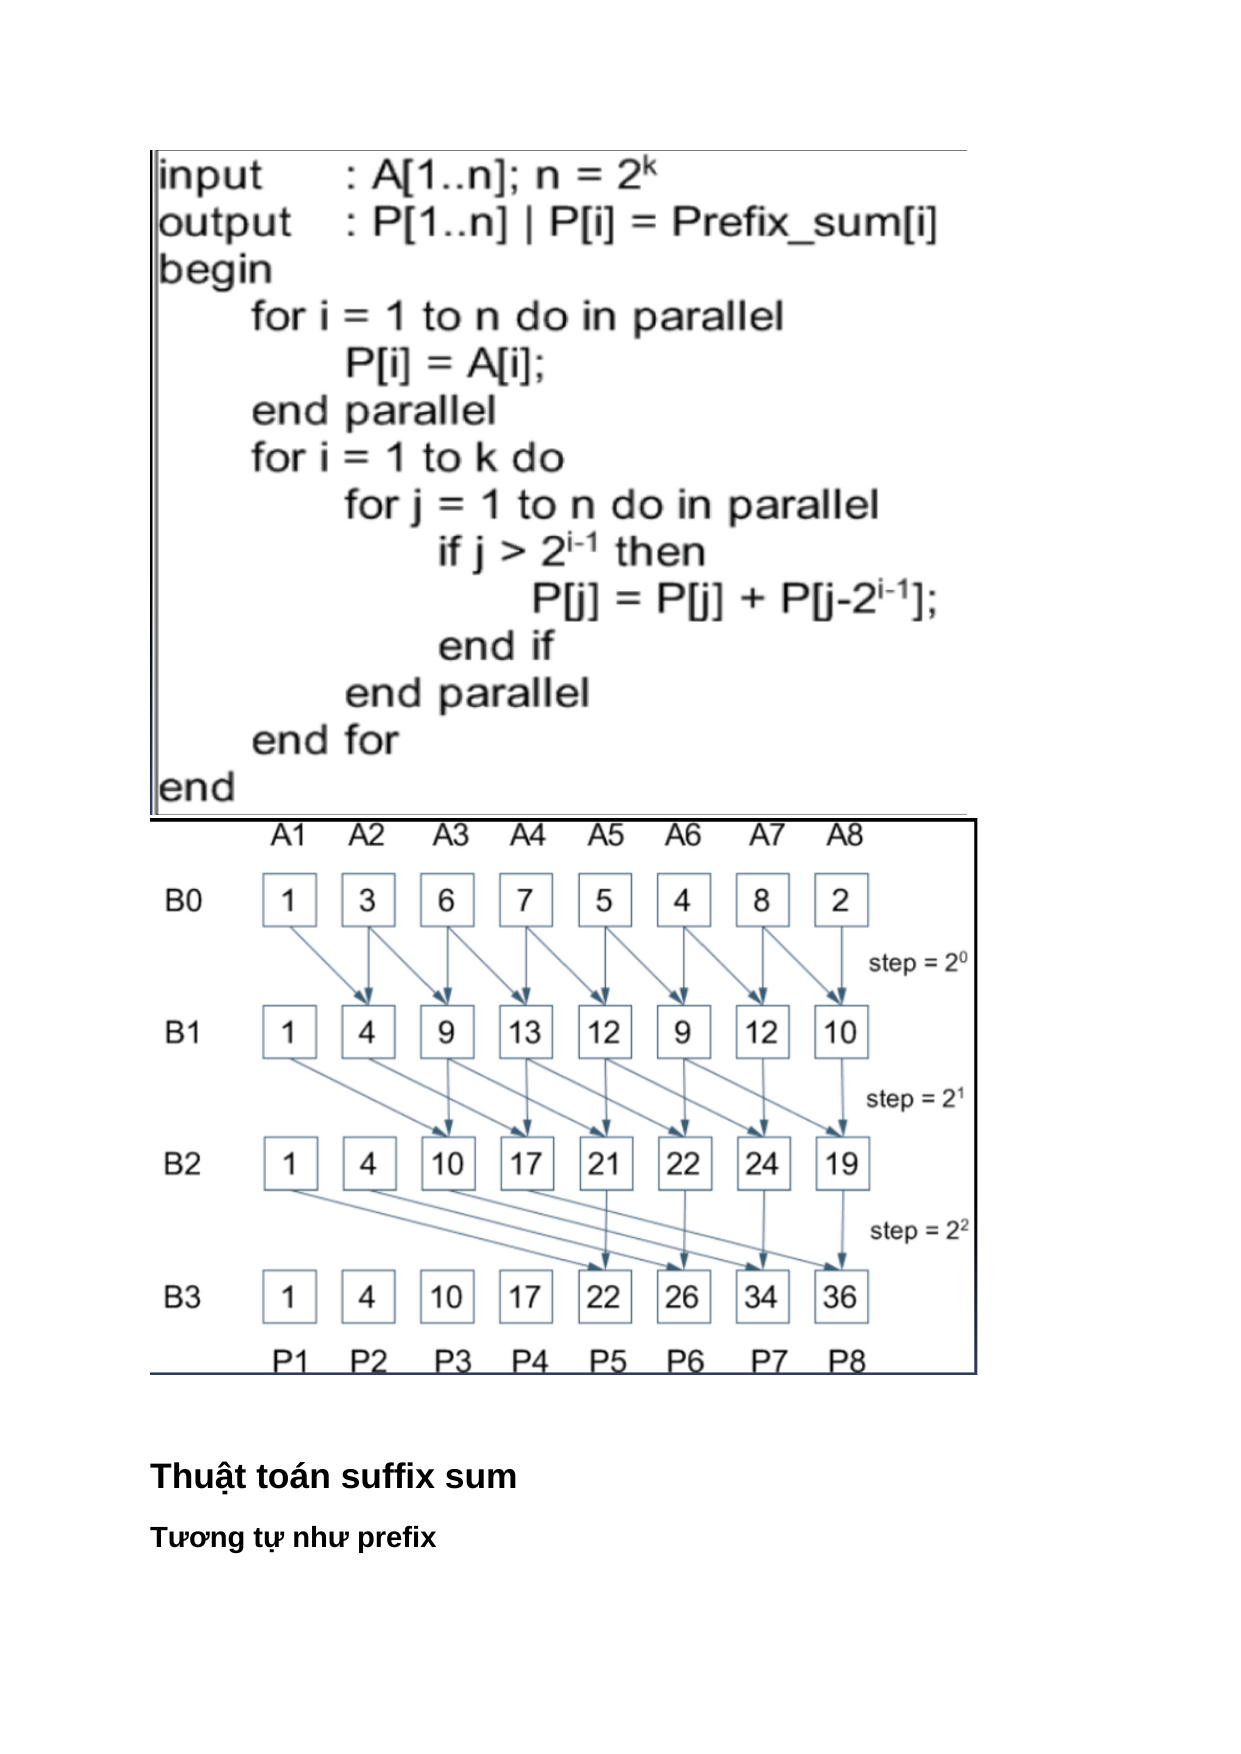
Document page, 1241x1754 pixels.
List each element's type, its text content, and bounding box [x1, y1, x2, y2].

picture [150, 818, 978, 1375]
text Tương tự như prefix [150, 1521, 1090, 1554]
picture [150, 150, 968, 815]
subtitle Thuật toán suffix sum [150, 1455, 1090, 1496]
